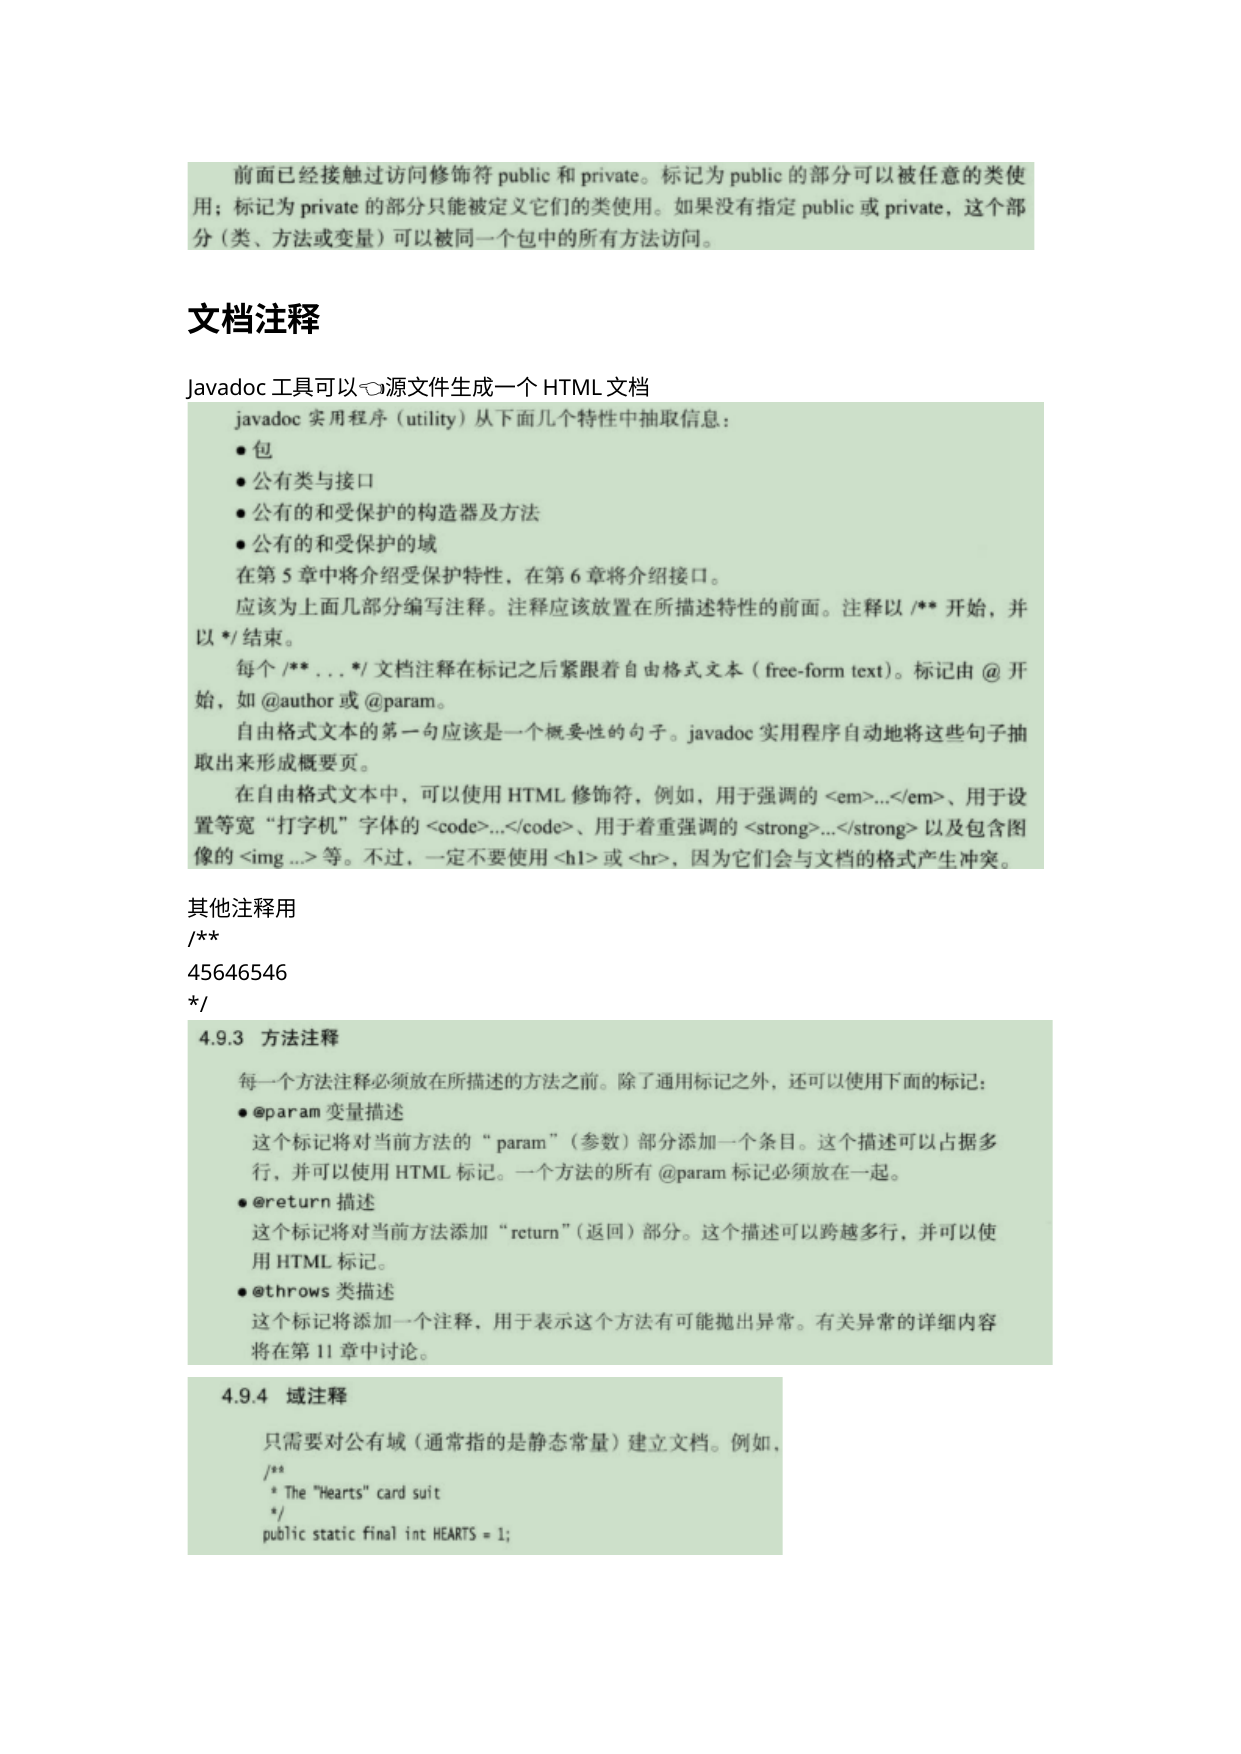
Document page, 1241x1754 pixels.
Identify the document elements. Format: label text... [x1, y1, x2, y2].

picture [187, 162, 1035, 250]
text 45646546 [187, 955, 1053, 988]
text /** [187, 923, 1053, 955]
text 文档注释 [187, 284, 1053, 349]
text 其他注释用 [187, 890, 1053, 923]
picture [187, 1377, 783, 1555]
picture [187, 1020, 1053, 1365]
text Javadoc工具可以源文件生成一个HTML文档 [187, 370, 1053, 403]
picture [187, 402, 1044, 869]
text */ [187, 988, 1053, 1020]
